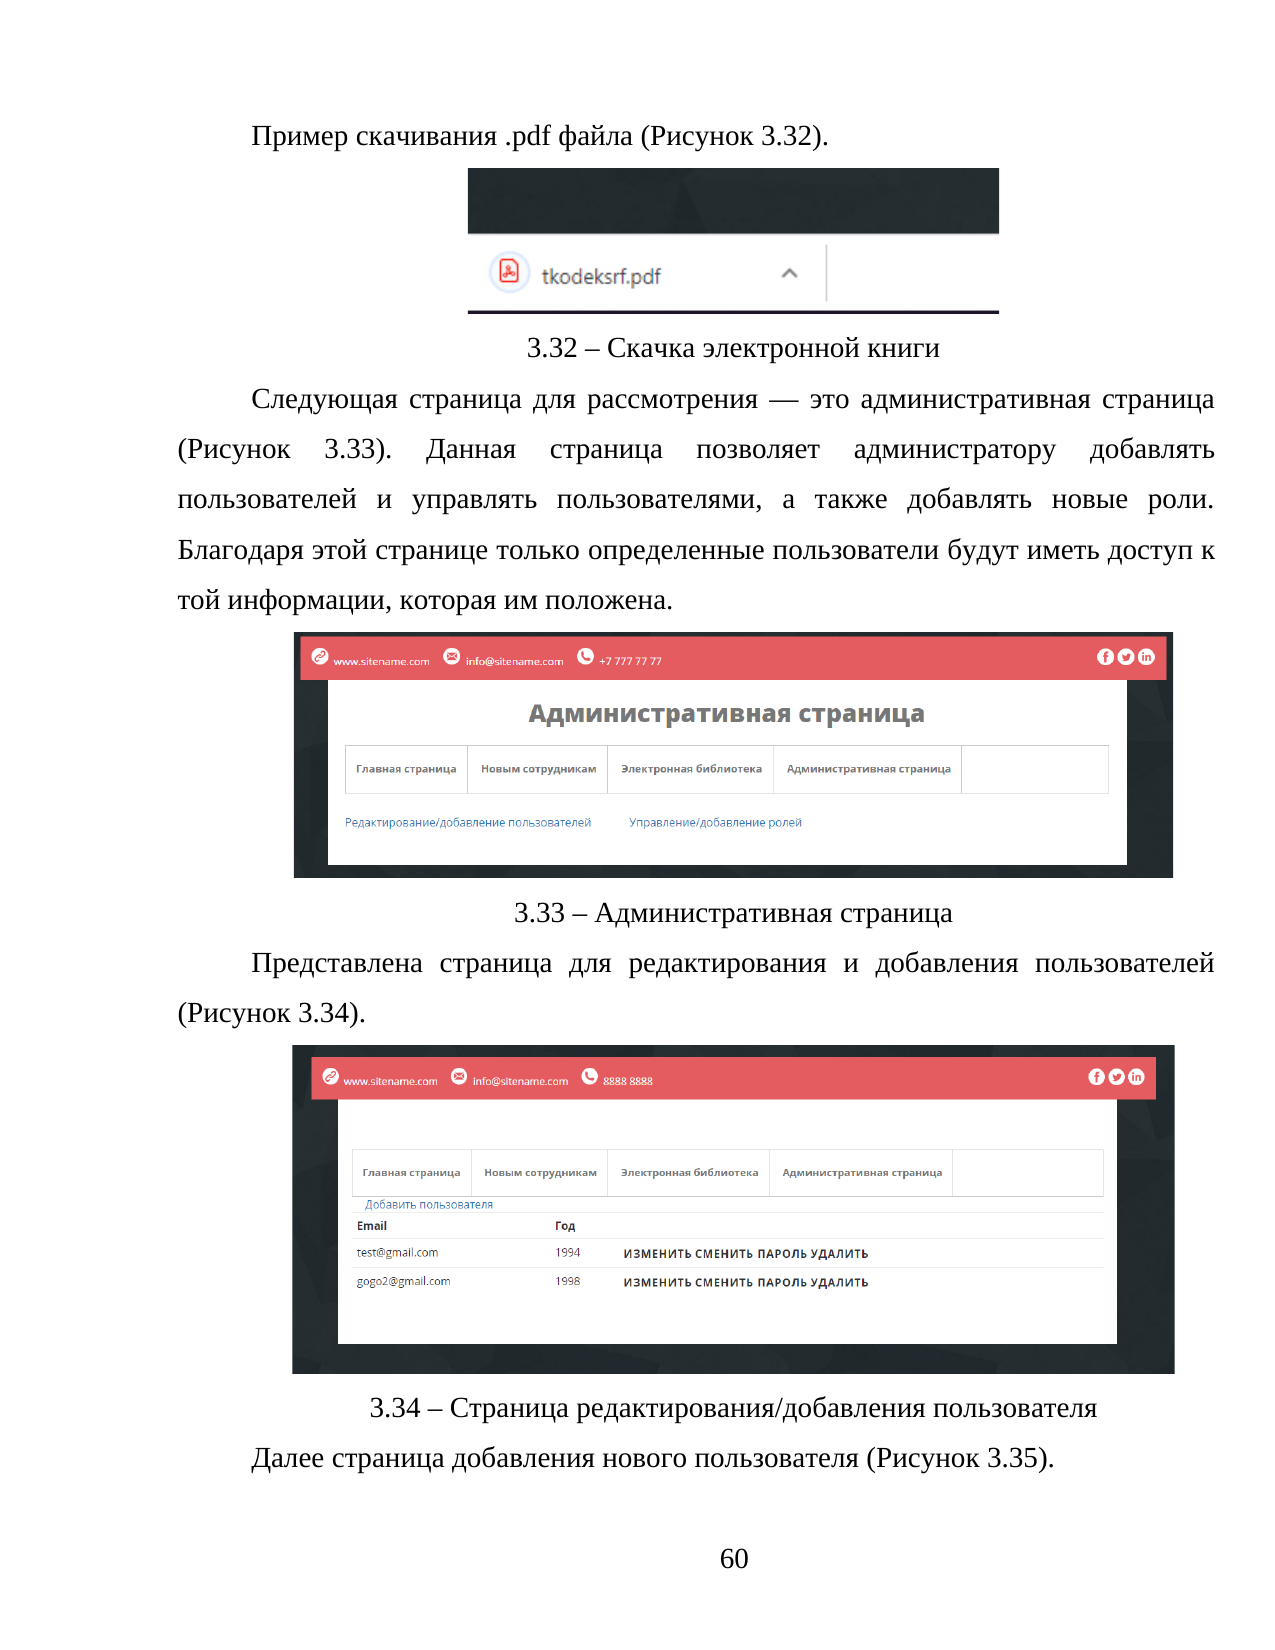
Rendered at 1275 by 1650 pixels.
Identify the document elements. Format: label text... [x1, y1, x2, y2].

text Пример скачивания .pdf файла (Рисунок 3.32). [177, 118, 1216, 152]
picture [293, 632, 1174, 878]
text Представлена страница для редактирования и добавления пользователей (Рисунок 3.34). [177, 945, 1216, 1029]
text 3.33 – Административная страница [177, 895, 1216, 928]
text Далее страница добавления нового пользователя (Рисунок 3.35). [177, 1441, 1216, 1474]
text 3.34 – Страница редактирования/добавления пользователя [177, 1390, 1216, 1424]
picture [467, 168, 1000, 314]
text 3.32 – Скачка электронной книги [177, 331, 1216, 364]
text Следующая страница для рассмотрения — это административная страница (Рисунок 3.33). Данная страница позволяет администратору добавлять пользователей и управлять пользователями, а также добавлять новые роли. Благодаря этой странице только определенные пользователи будут иметь доступ к той информации, которая им положена. [177, 381, 1216, 616]
picture [292, 1045, 1175, 1374]
